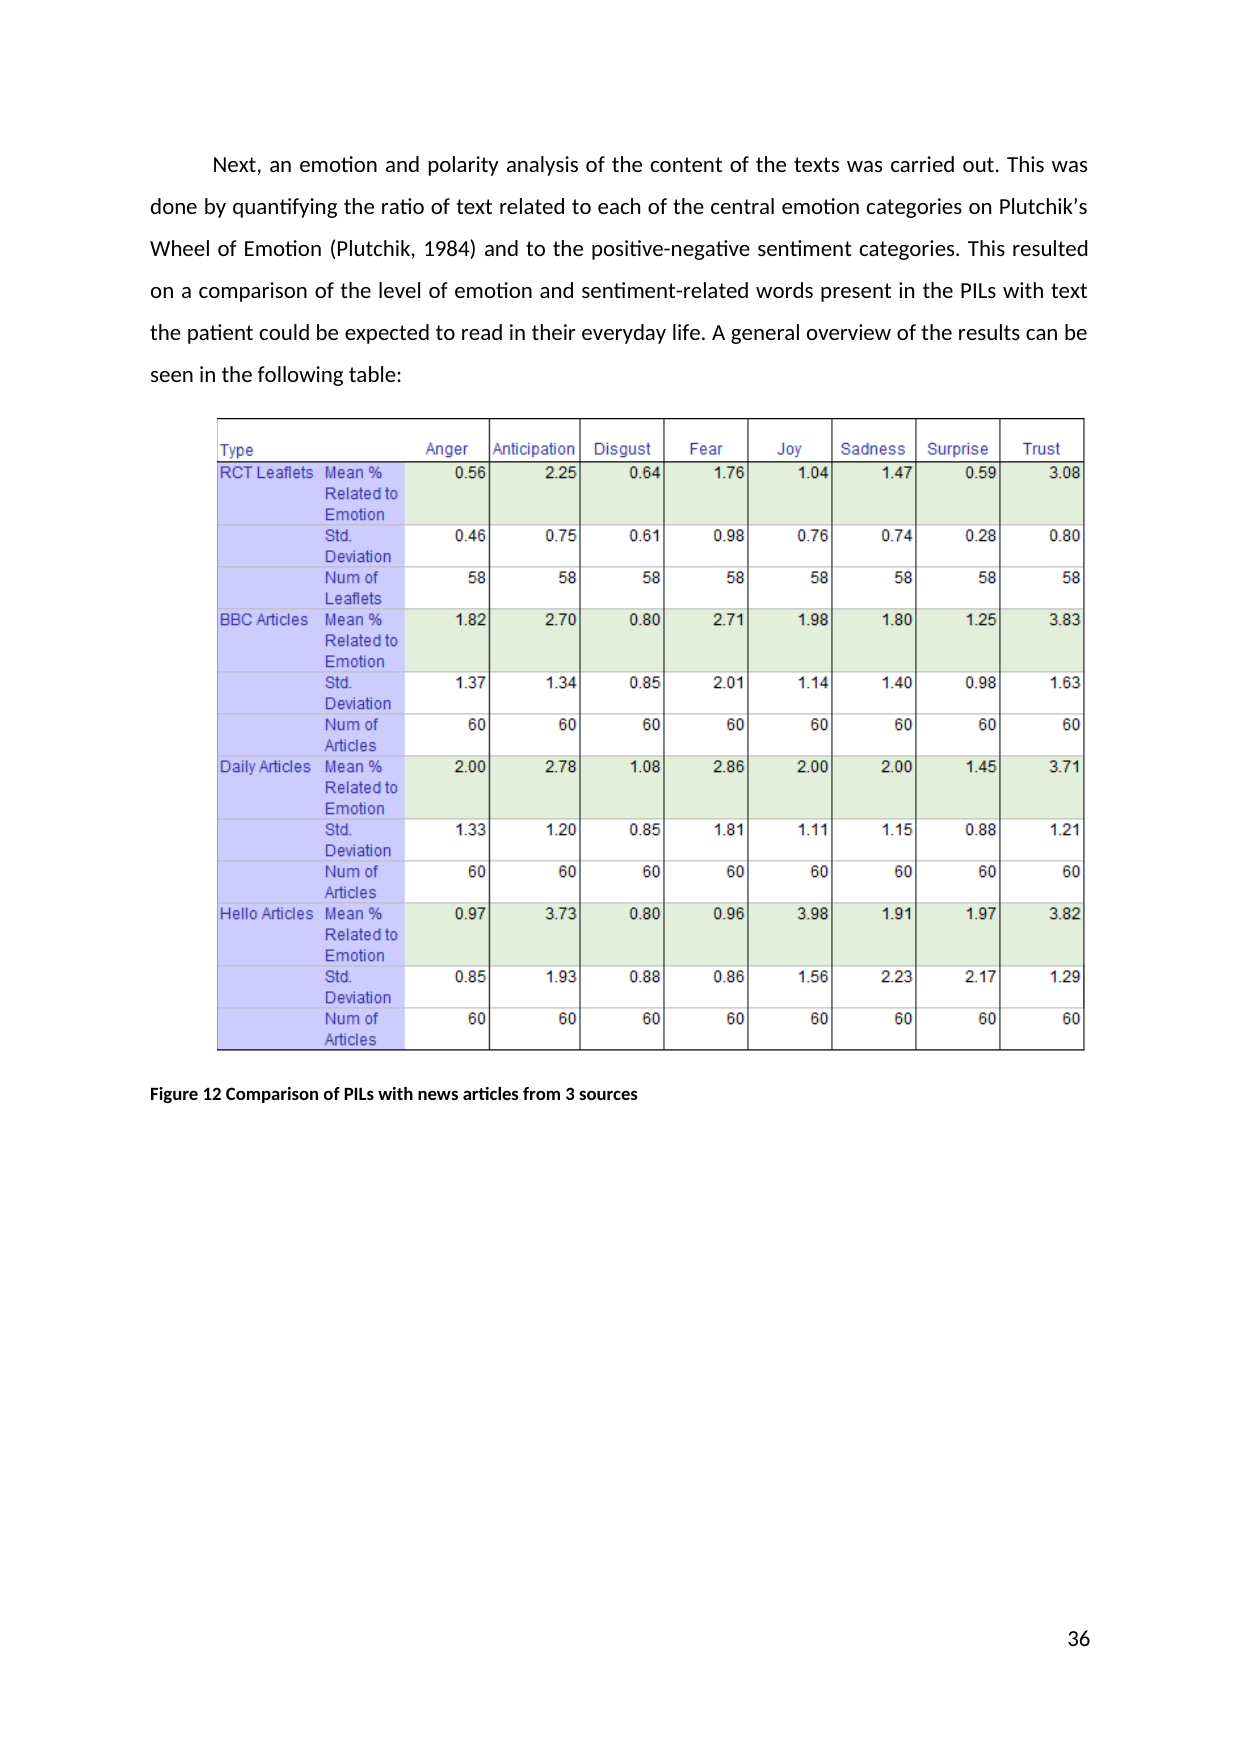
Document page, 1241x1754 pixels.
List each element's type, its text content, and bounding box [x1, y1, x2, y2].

text Next, an emotion and polarity analysis of the content of the texts was carried out. This was done by quantifying the ratio of text related to each of the central emotion categories on Plutchik’s Wheel of Emotion and to the positive-negative sentiment categories. This resulted on a comparison of the level of emotion and sentiment-related words present in the PILs with text the patient could be expected to read in their everyday life. A general overview of the results can be seen in the following table: [150, 150, 1090, 388]
picture [217, 418, 1086, 1052]
